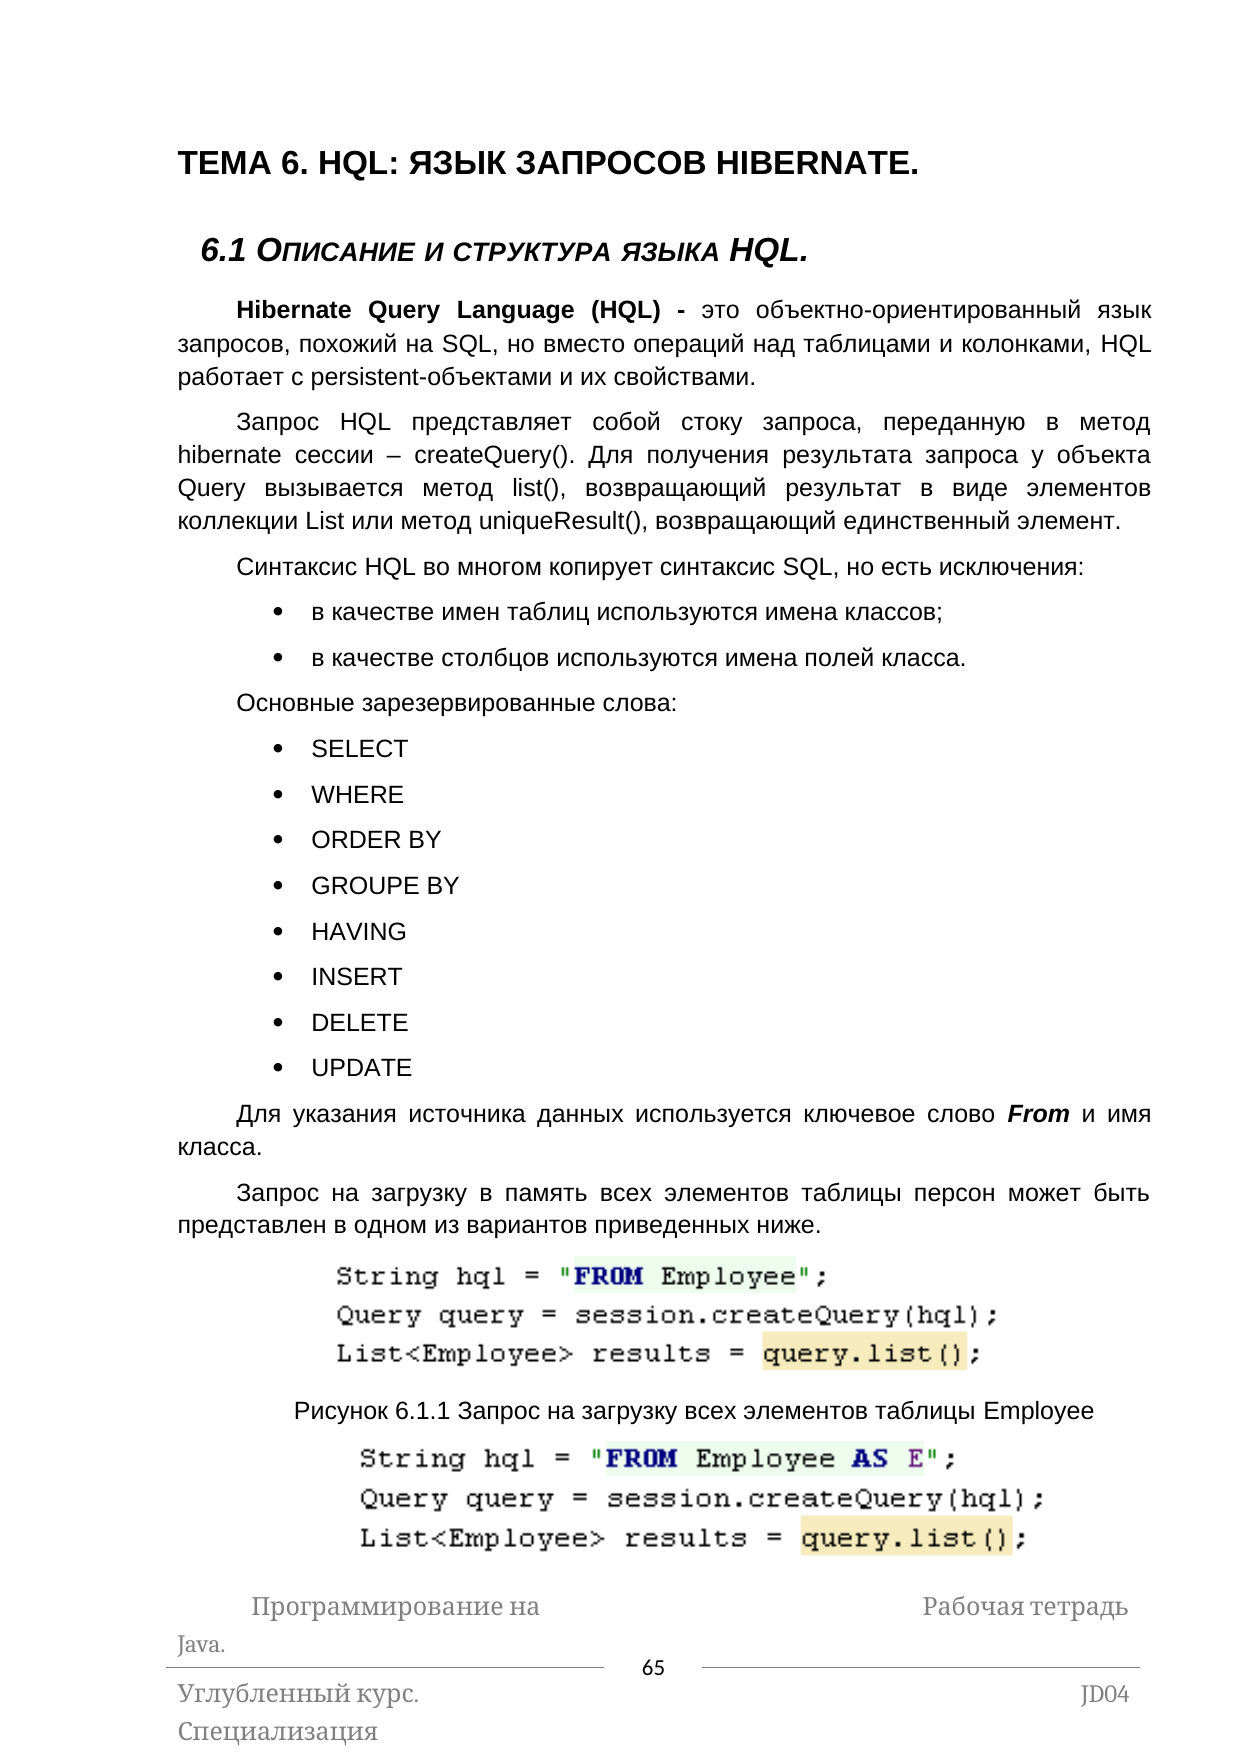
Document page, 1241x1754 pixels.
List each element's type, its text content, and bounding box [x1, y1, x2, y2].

text Запрос HQL представляет собой стоку запроса, переданную в метод hibernate сессии – createQuery(). Для получения результата запроса у объекта Query вызывается метод list(), возвращающий результат в виде элементов коллекции List или метод uniqueResult(), возвращающий единственный элемент. [177, 407, 1152, 535]
text Для указания источника данных используется ключевое слово From и имя класса. [177, 1099, 1152, 1161]
text Рисунок 6.1.1 Запрос на загрузку всех элементов таблицы Employee [177, 1396, 1152, 1425]
list SELECT [274, 734, 1152, 763]
list ORDER BY [274, 825, 1152, 854]
list INSERT [274, 962, 1152, 991]
text Синтаксис HQL во многом копирует синтаксис SQL, но есть исключения: [177, 552, 1152, 580]
list HAVING [274, 916, 1152, 945]
text ТЕМА 6. HQL: Язык запросов Hibernate. [177, 143, 1152, 182]
text Основные зарезервированные слова: [177, 688, 1152, 717]
list в качестве имен таблиц используются имена классов; [274, 597, 1152, 626]
list GROUPE BY [274, 871, 1152, 900]
list UPDATE [274, 1053, 1152, 1082]
text Запрос на загрузку в память всех элементов таблицы персон может быть представлен в одном из вариантов приведенных ниже. [177, 1177, 1152, 1239]
list WHERE [274, 779, 1152, 808]
picture [320, 1441, 1068, 1566]
picture [236, 1256, 1211, 1380]
text Hibernate Query Language (HQL) - это объектно-ориентированный язык запросов, похожий на SQL, но вместо операций над таблицами и колонками, HQL работает с persistent-объектами и их свойствами. [177, 296, 1152, 390]
list DELETE [274, 1008, 1152, 1037]
text 6.1 Описание и структура языка HQL. [200, 231, 1152, 269]
list в качестве столбцов используются имена полей класса. [274, 643, 1152, 672]
